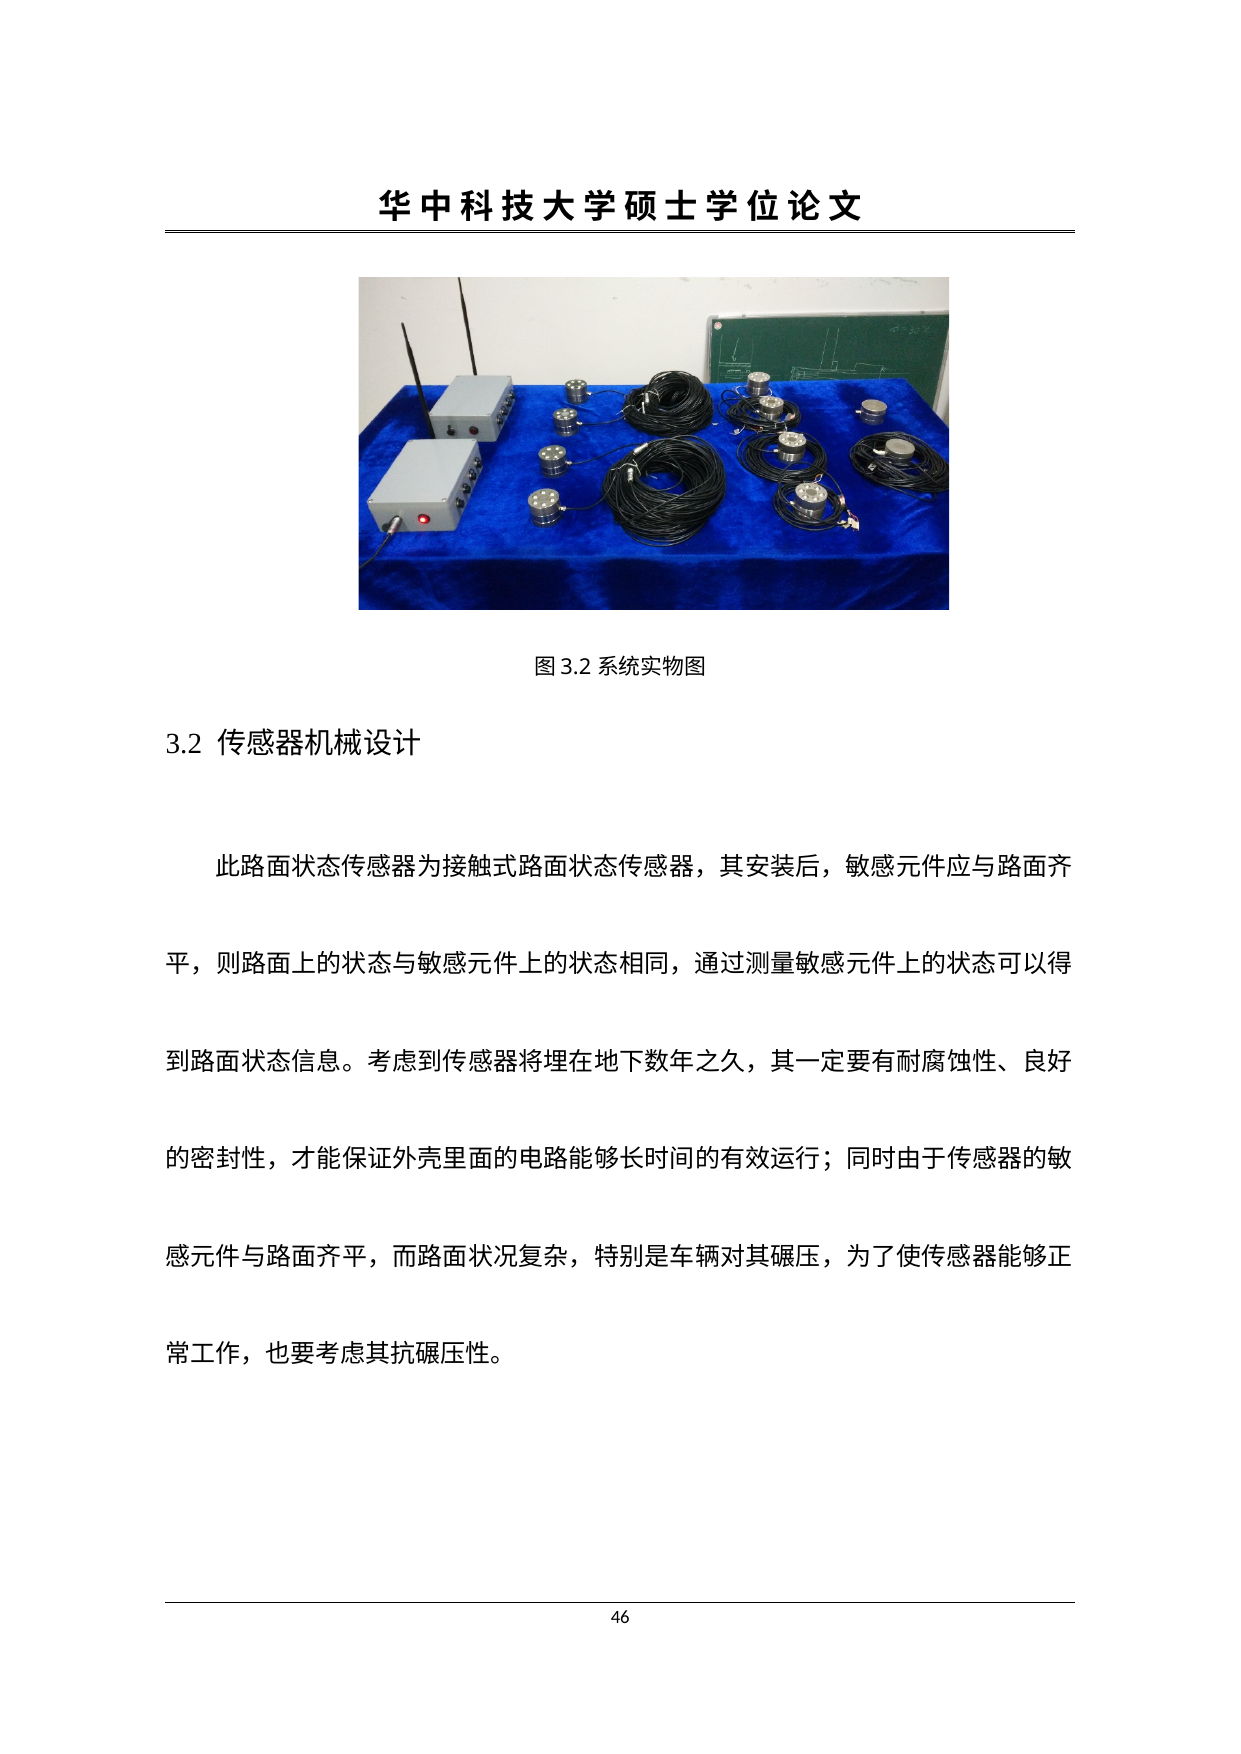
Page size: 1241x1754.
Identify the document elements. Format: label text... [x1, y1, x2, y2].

text 此路面状态传感器为接触式路面状态传感器，其安装后，敏感元件应与路面齐平，则路面上的状态与敏感元件上的状态相同，通过测量敏感元件上的状态可以得到路面状态信息。考虑到传感器将埋在地下数年之久，其一定要有耐腐蚀性、良好的密封性，才能保证外壳里面的电路能够长时间的有效运行；同时由于传感器的敏感元件与路面齐平，而路面状况复杂，特别是车辆对其碾压，为了使传感器能够正常工作，也要考虑其抗碾压性。 [165, 832, 1075, 1384]
picture [358, 277, 950, 610]
text 图3.2 系统实物图 [165, 649, 1075, 682]
list 传感器机械设计 [165, 709, 1075, 774]
